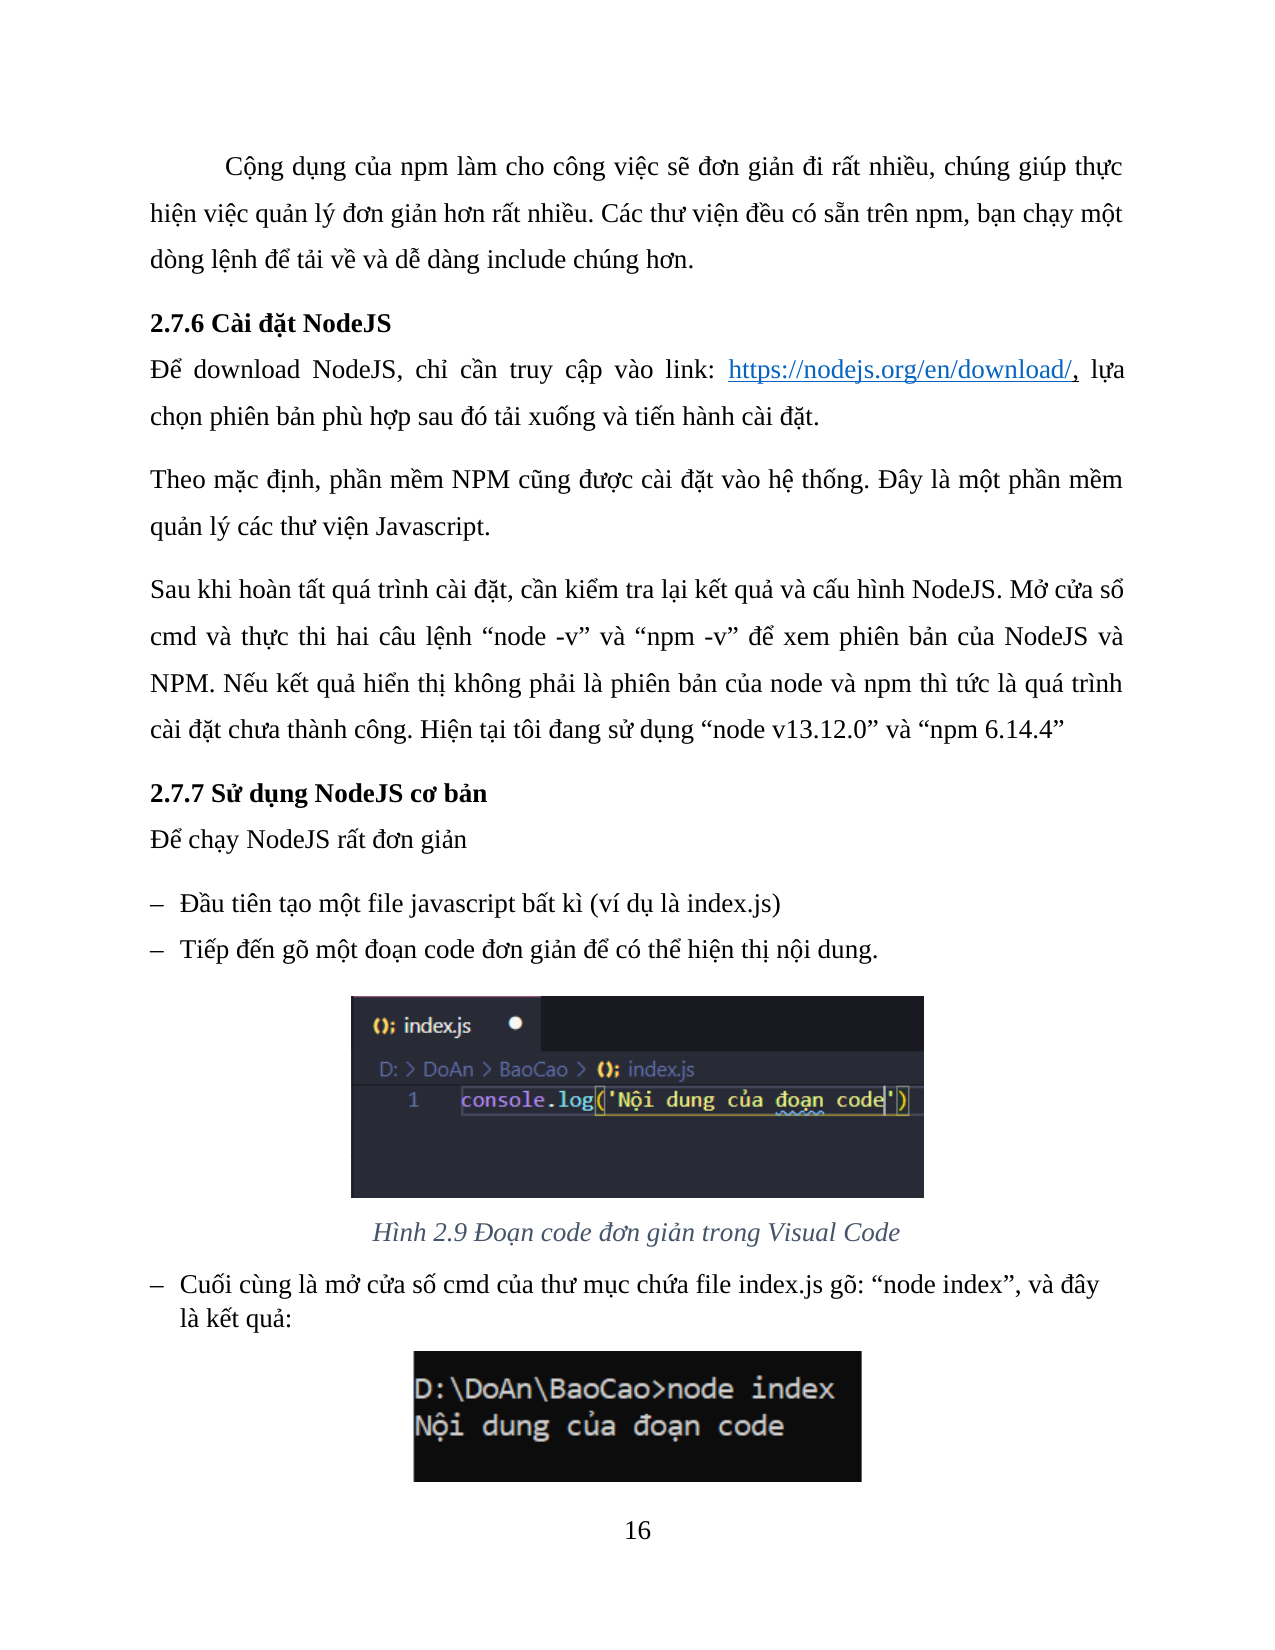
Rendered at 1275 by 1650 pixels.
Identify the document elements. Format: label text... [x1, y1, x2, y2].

picture [413, 1351, 862, 1482]
text Theo mặc định, phần mềm NPM cũng được cài đặt vào hệ thống. Đây là một phần mềm quản lý các thư viện Javascript. [150, 463, 1125, 541]
list Đầu tiên tạo một file javascript bất kì (ví dụ là index.js) [150, 887, 1125, 918]
subtitle 2.7.6 Cài đặt NodeJS [150, 307, 1125, 338]
list Cuối cùng là mở cửa số cmd của thư mục chứa file index.js gõ: “node index”, và đây là kết quả: [150, 1268, 1125, 1333]
picture [351, 996, 924, 1198]
list Tiếp đến gõ một đoạn code đơn giản để có thể hiện thị nội dung. [150, 933, 1125, 964]
text Để chạy NodeJS rất đơn giản [150, 823, 1125, 854]
text Sau khi hoàn tất quá trình cài đặt, cần kiểm tra lại kết quả và cấu hình NodeJS. Mở cửa sổ cmd và thực thi hai câu lệnh “node -v” và “npm -v” để xem phiên bản của NodeJS và NPM. Nếu kết quả hiển thị không phải là phiên bản của node và npm thì tức là quá trình cài đặt chưa thành công. Hiện tại tôi đang sử dụng “node v13.12.0” và “npm 6.14.4” [150, 573, 1125, 744]
subtitle 2.7.7 Sử dụng NodeJS cơ bản [150, 777, 1125, 808]
text Cộng dụng của npm làm cho công việc sẽ đơn giản đi rất nhiều, chúng giúp thực hiện việc quản lý đơn giản hơn rất nhiều. Các thư viện đều có sẵn trên npm, bạn chạy một dòng lệnh để tải về và dễ dàng include chúng hơn. [150, 150, 1125, 274]
text Hình 2.9 Đoạn code đơn giản trong Visual Code [150, 1216, 1125, 1247]
text Để download NodeJS, chỉ cần truy cập vào link: https://nodejs.org/en/download/, lựa chọn phiên bản phù hợp sau đó tải xuống và tiến hành cài đặt. [150, 353, 1125, 431]
